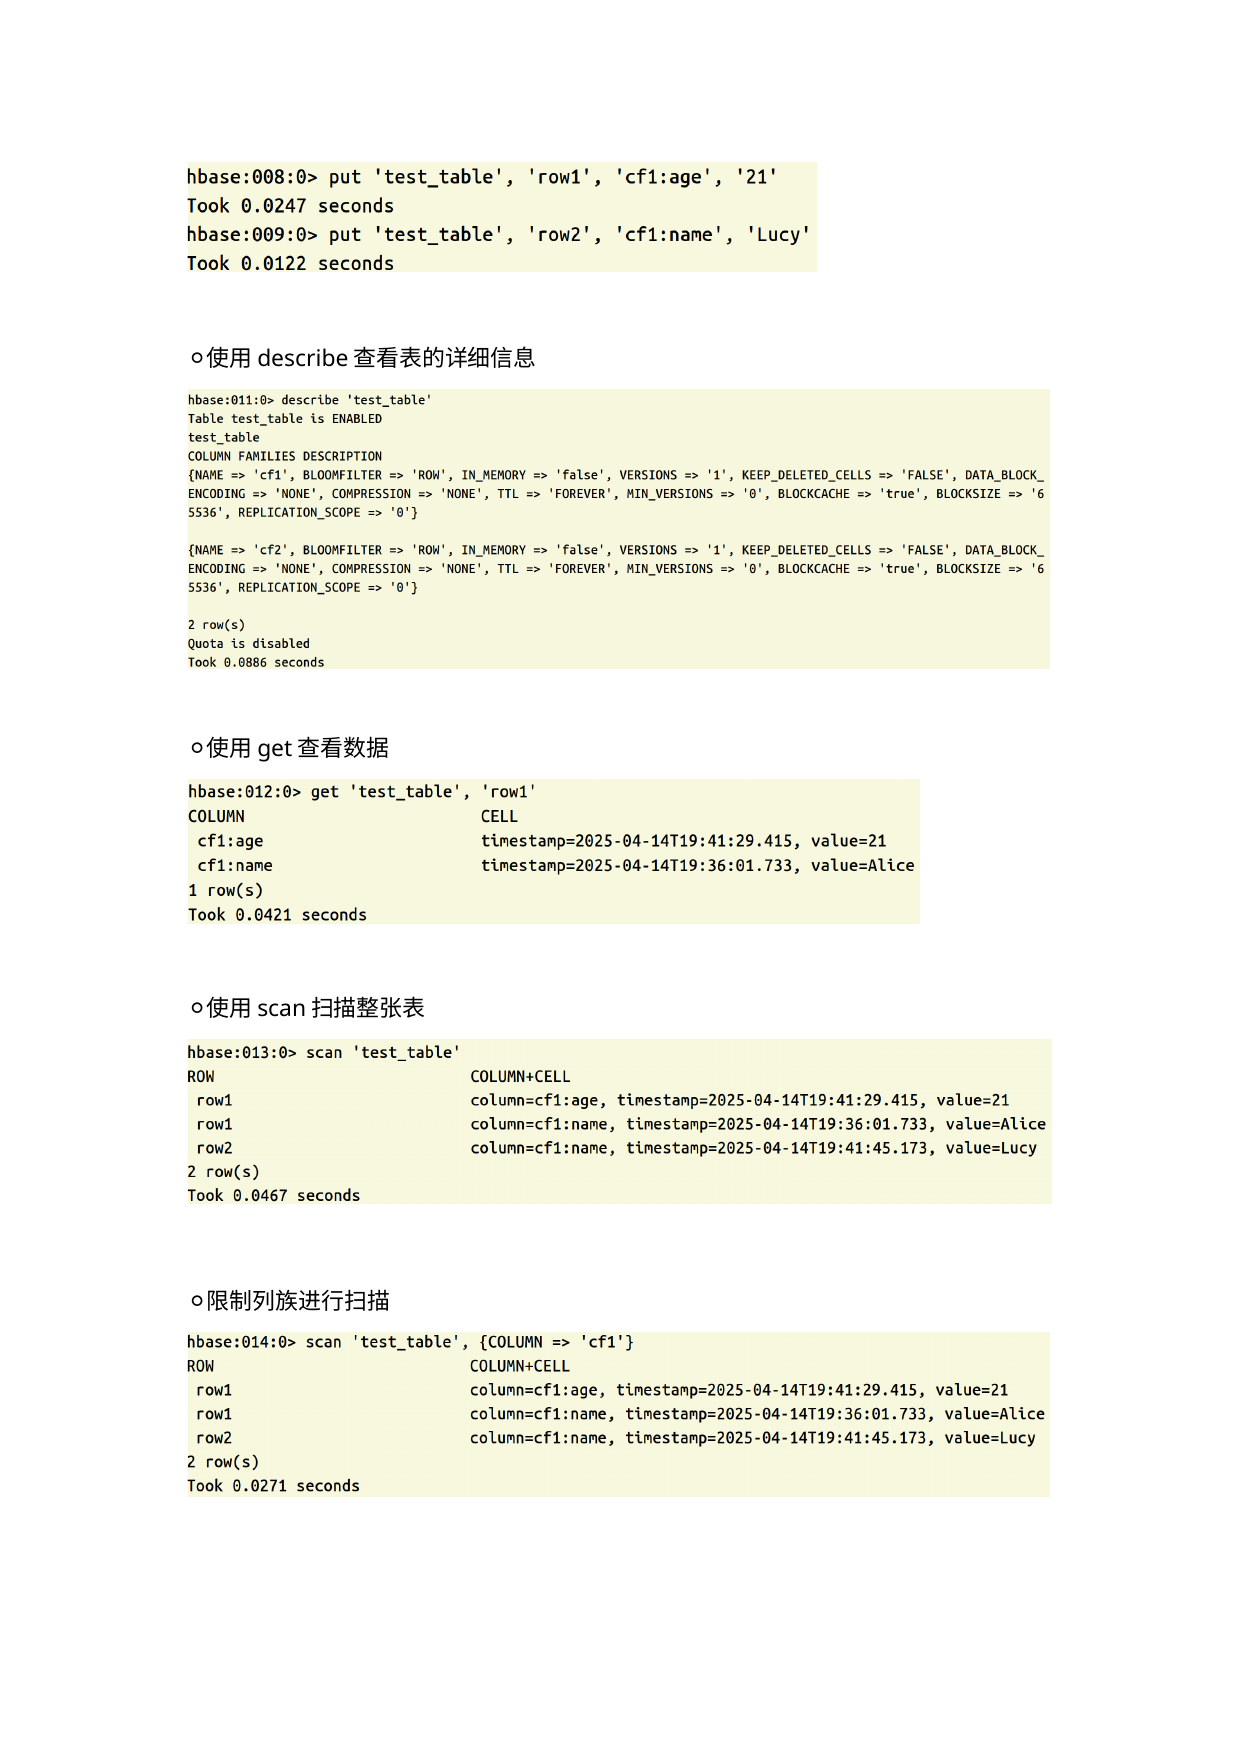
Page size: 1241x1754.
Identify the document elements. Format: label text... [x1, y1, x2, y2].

text ⚪使用describe查看表的详细信息 [187, 324, 1053, 389]
text ⚪限制列族进行扫描 [187, 1267, 1053, 1332]
picture [187, 162, 818, 272]
picture [187, 779, 921, 924]
picture [187, 389, 1051, 669]
text ⚪使用get查看数据 [187, 714, 1053, 779]
text ⚪使用scan扫描整张表 [187, 974, 1053, 1039]
picture [187, 1332, 1050, 1497]
picture [187, 1039, 1053, 1204]
